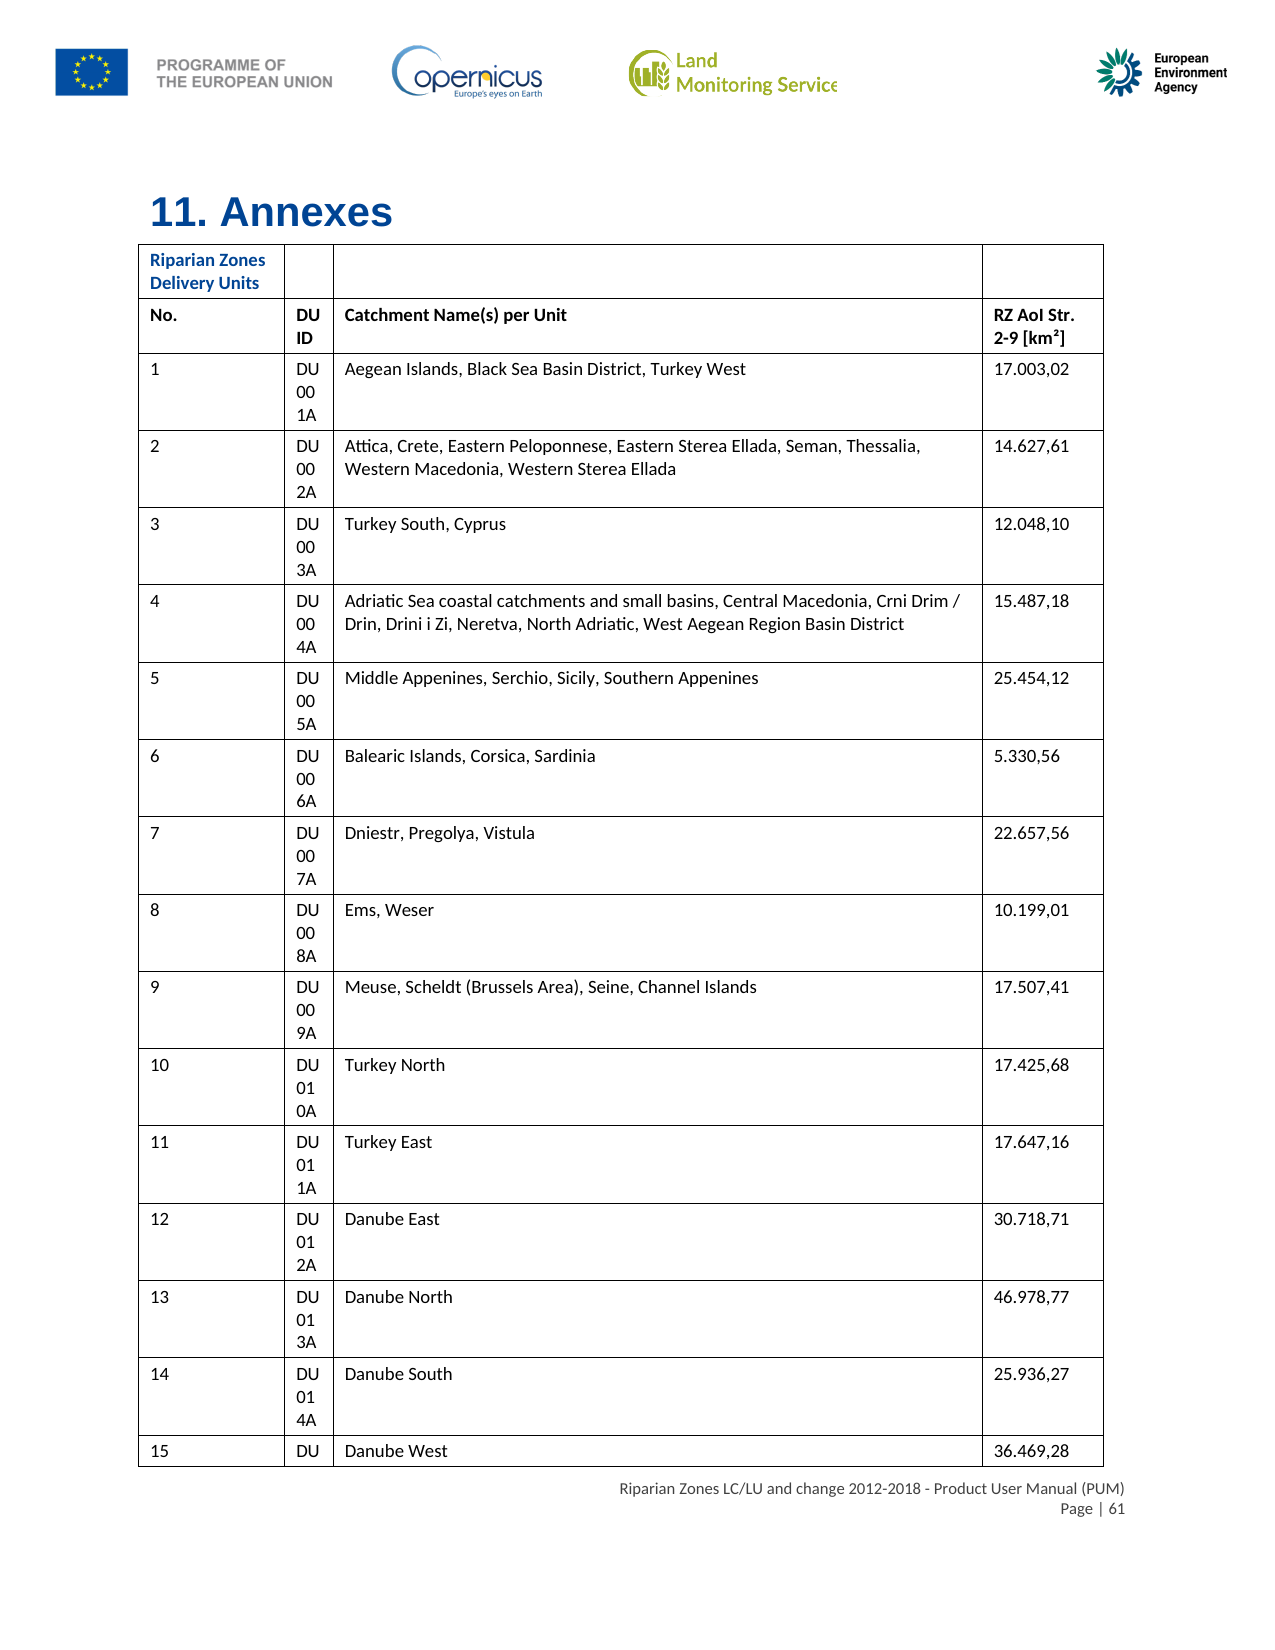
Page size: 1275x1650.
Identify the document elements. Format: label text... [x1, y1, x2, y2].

table_cell 17.647,16 [983, 1126, 1103, 1203]
table_cell 5 [139, 663, 284, 739]
table_cell 22.657,56 [983, 817, 1103, 893]
table_cell 46.978,77 [983, 1281, 1103, 1357]
table_cell DU013A [285, 1281, 333, 1357]
table_cell RZ AoI Str. 2-9 [km²] [983, 299, 1103, 352]
table_cell 15 [139, 1436, 284, 1466]
table_cell Turkey East [334, 1126, 982, 1203]
table_cell DU007A [285, 817, 333, 893]
table_cell DU008A [285, 895, 333, 971]
picture [371, 15, 560, 130]
table_cell 13 [139, 1281, 284, 1357]
table_cell 17.507,41 [983, 972, 1103, 1048]
table_cell DU014A [285, 1358, 333, 1434]
table_header [285, 245, 333, 298]
table_header [334, 245, 982, 298]
table_cell No. [139, 299, 284, 352]
table_cell Ems, Weser [334, 895, 982, 971]
table_header [983, 245, 1103, 298]
table_cell 30.718,71 [983, 1204, 1103, 1280]
table_cell DU002A [285, 431, 333, 507]
table_cell DU006A [285, 740, 333, 816]
table_cell Danube West [334, 1436, 982, 1466]
table_cell Catchment Name(s) per Unit [334, 299, 982, 352]
table_cell DU015A [285, 1436, 333, 1466]
table_cell Middle Appenines, Serchio, Sicily, Southern Appenines [334, 663, 982, 739]
table_cell Danube South [334, 1358, 982, 1434]
table_cell 12.048,10 [983, 508, 1103, 584]
table_cell Attica, Crete, Eastern Peloponnese, Eastern Sterea Ellada, Seman, Thessalia, Western Macedonia, Western Sterea Ellada [334, 431, 982, 507]
picture [628, 50, 837, 97]
table_header Riparian Zones Delivery Units [139, 245, 284, 298]
table_cell 10 [139, 1049, 284, 1125]
table_cell Danube East [334, 1204, 982, 1280]
table_cell 8 [139, 895, 284, 971]
table_cell DU010A [285, 1049, 333, 1125]
table_cell DU009A [285, 972, 333, 1048]
table_cell 5.330,56 [983, 740, 1103, 816]
table_cell DU011A [285, 1126, 333, 1203]
table_cell 6 [139, 740, 284, 816]
table_cell 10.199,01 [983, 895, 1103, 971]
table_cell 7 [139, 817, 284, 893]
table_cell Balearic Islands, Corsica, Sardinia [334, 740, 982, 816]
table_cell DU004A [285, 585, 333, 662]
table_cell 1 [139, 354, 284, 430]
table_cell 4 [139, 585, 284, 662]
table_cell 11 [139, 1126, 284, 1203]
table_cell 36.469,28 [983, 1436, 1103, 1466]
table_cell 17.425,68 [983, 1049, 1103, 1125]
table_cell DU005A [285, 663, 333, 739]
table_cell DU012A [285, 1204, 333, 1280]
table_cell 9 [139, 972, 284, 1048]
table_cell Turkey South, Cyprus [334, 508, 982, 584]
table_cell DU ID [285, 299, 333, 352]
table_cell Aegean Islands, Black Sea Basin District, Turkey West [334, 354, 982, 430]
table_cell 14 [139, 1358, 284, 1434]
table_cell Adriatic Sea coastal catchments and small basins, Central Macedonia, Crni Drim / Drin, Drini i Zi, Neretva, North Adriatic, West Aegean Region Basin District [334, 585, 982, 662]
table_cell 14.627,61 [983, 431, 1103, 507]
table_cell 2 [139, 431, 284, 507]
table_cell 12 [139, 1204, 284, 1280]
table_cell Meuse, Scheldt (Brussels Area), Seine, Channel Islands [334, 972, 982, 1048]
table_cell 15.487,18 [983, 585, 1103, 662]
picture [1094, 46, 1228, 97]
subtitle 11. Annexes [150, 187, 1125, 235]
table_cell 25.454,12 [983, 663, 1103, 739]
table_cell Danube North [334, 1281, 982, 1357]
picture [29, 21, 351, 124]
table_cell DU001A [285, 354, 333, 430]
table_cell 3 [139, 508, 284, 584]
table_cell Turkey North [334, 1049, 982, 1125]
table_cell 25.936,27 [983, 1358, 1103, 1434]
table_cell DU003A [285, 508, 333, 584]
table_cell 17.003,02 [983, 354, 1103, 430]
table_cell Dniestr, Pregolya, Vistula [334, 817, 982, 893]
